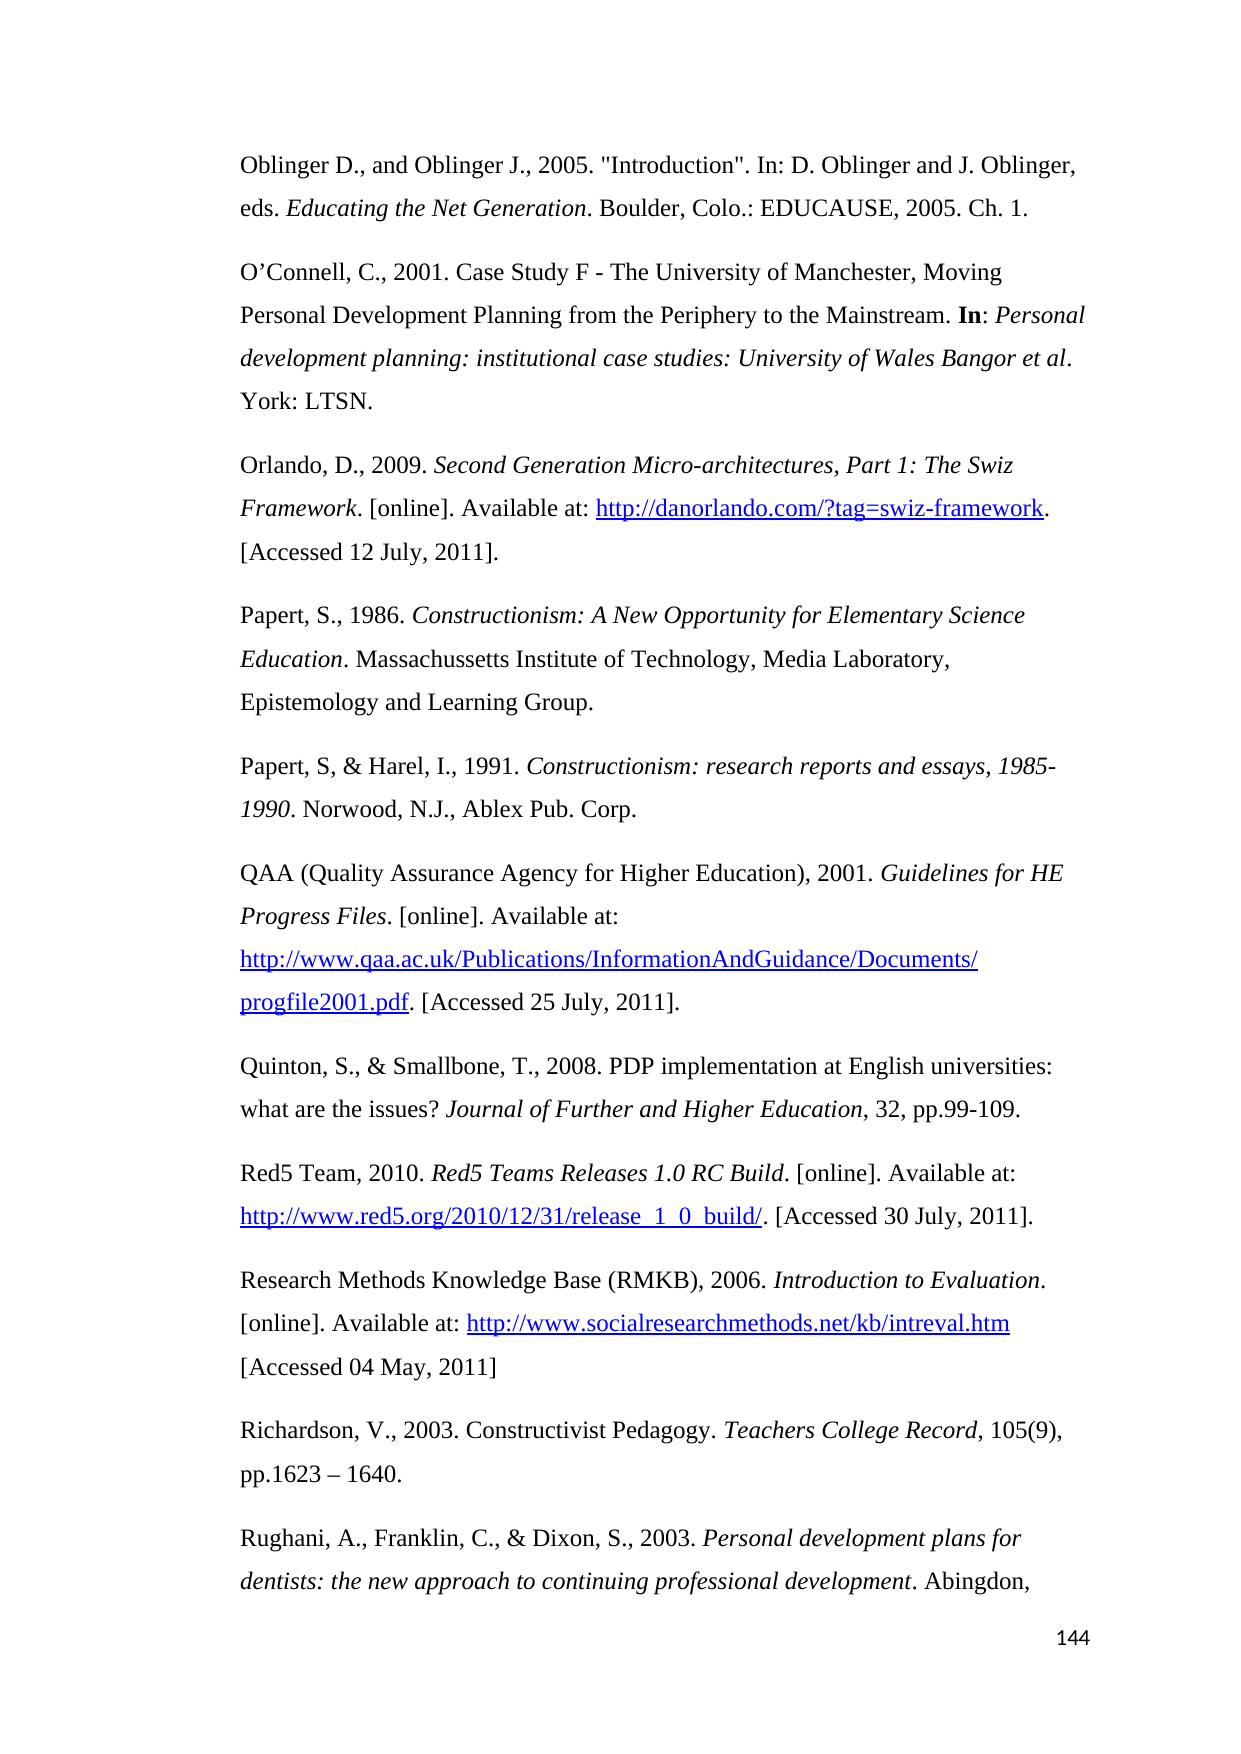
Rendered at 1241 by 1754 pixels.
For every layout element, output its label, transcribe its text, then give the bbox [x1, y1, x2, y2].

text Orlando, D., 2009. Second Generation Micro-architectures, Part 1: The Swiz Framework. [online]. Available at: http://danorlando.com/?tag=swiz-framework. [Accessed 12 July, 2011]. [240, 450, 1090, 565]
text Papert, S, & Harel, I., 1991. Constructionism: research reports and essays, 1985-1990. Norwood, N.J., Ablex Pub. Corp. [240, 751, 1090, 823]
text Research Methods Knowledge Base (RMKB), 2006. Introduction to Evaluation. [online]. Available at: http://www.socialresearchmethods.net/kb/intreval.htm [Accessed 04 May, 2011] [240, 1265, 1090, 1380]
text Richardson, V., 2003. Constructivist Pedagogy. Teachers College Record, 105(9), pp.1623 – 1640. [240, 1416, 1090, 1487]
text Oblinger D., and Oblinger J., 2005. "Introduction". In: D. Oblinger and J. Oblinger, eds. Educating the Net Generation. Boulder, Colo.: EDUCAUSE, 2005. Ch. 1. [240, 150, 1090, 222]
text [240, 1523, 1090, 1594]
text O’Connell, C., 2001. Case Study F - The University of Manchester, Moving Personal Development Planning from the Periphery to the Mainstream. In: Personal development planning: institutional case studies: University of Wales Bangor et al. York: LTSN. [240, 257, 1090, 415]
text QAA (Quality Assurance Agency for Higher Education), 2001. Guidelines for HE Progress Files. [online]. Available at: http://www.qaa.ac.uk/Publications/InformationAndGuidance/Documents/progfile2001.pdf. [Accessed 25 July, 2011]. [240, 858, 1090, 1016]
text Quinton, S., & Smallbone, T., 2008. PDP implementation at English universities: what are the issues? Journal of Further and Higher Education, 32, pp.99-109. [240, 1051, 1090, 1123]
text Papert, S., 1986. Constructionism: A New Opportunity for Elementary Science Education. Massachussetts Institute of Technology, Media Laboratory, Epistemology and Learning Group. [240, 601, 1090, 716]
text Red5 Team, 2010. Red5 Teams Releases 1.0 RC Build. [online]. Available at: http://www.red5.org/2010/12/31/release_1_0_build/. [Accessed 30 July, 2011]. [240, 1158, 1090, 1230]
